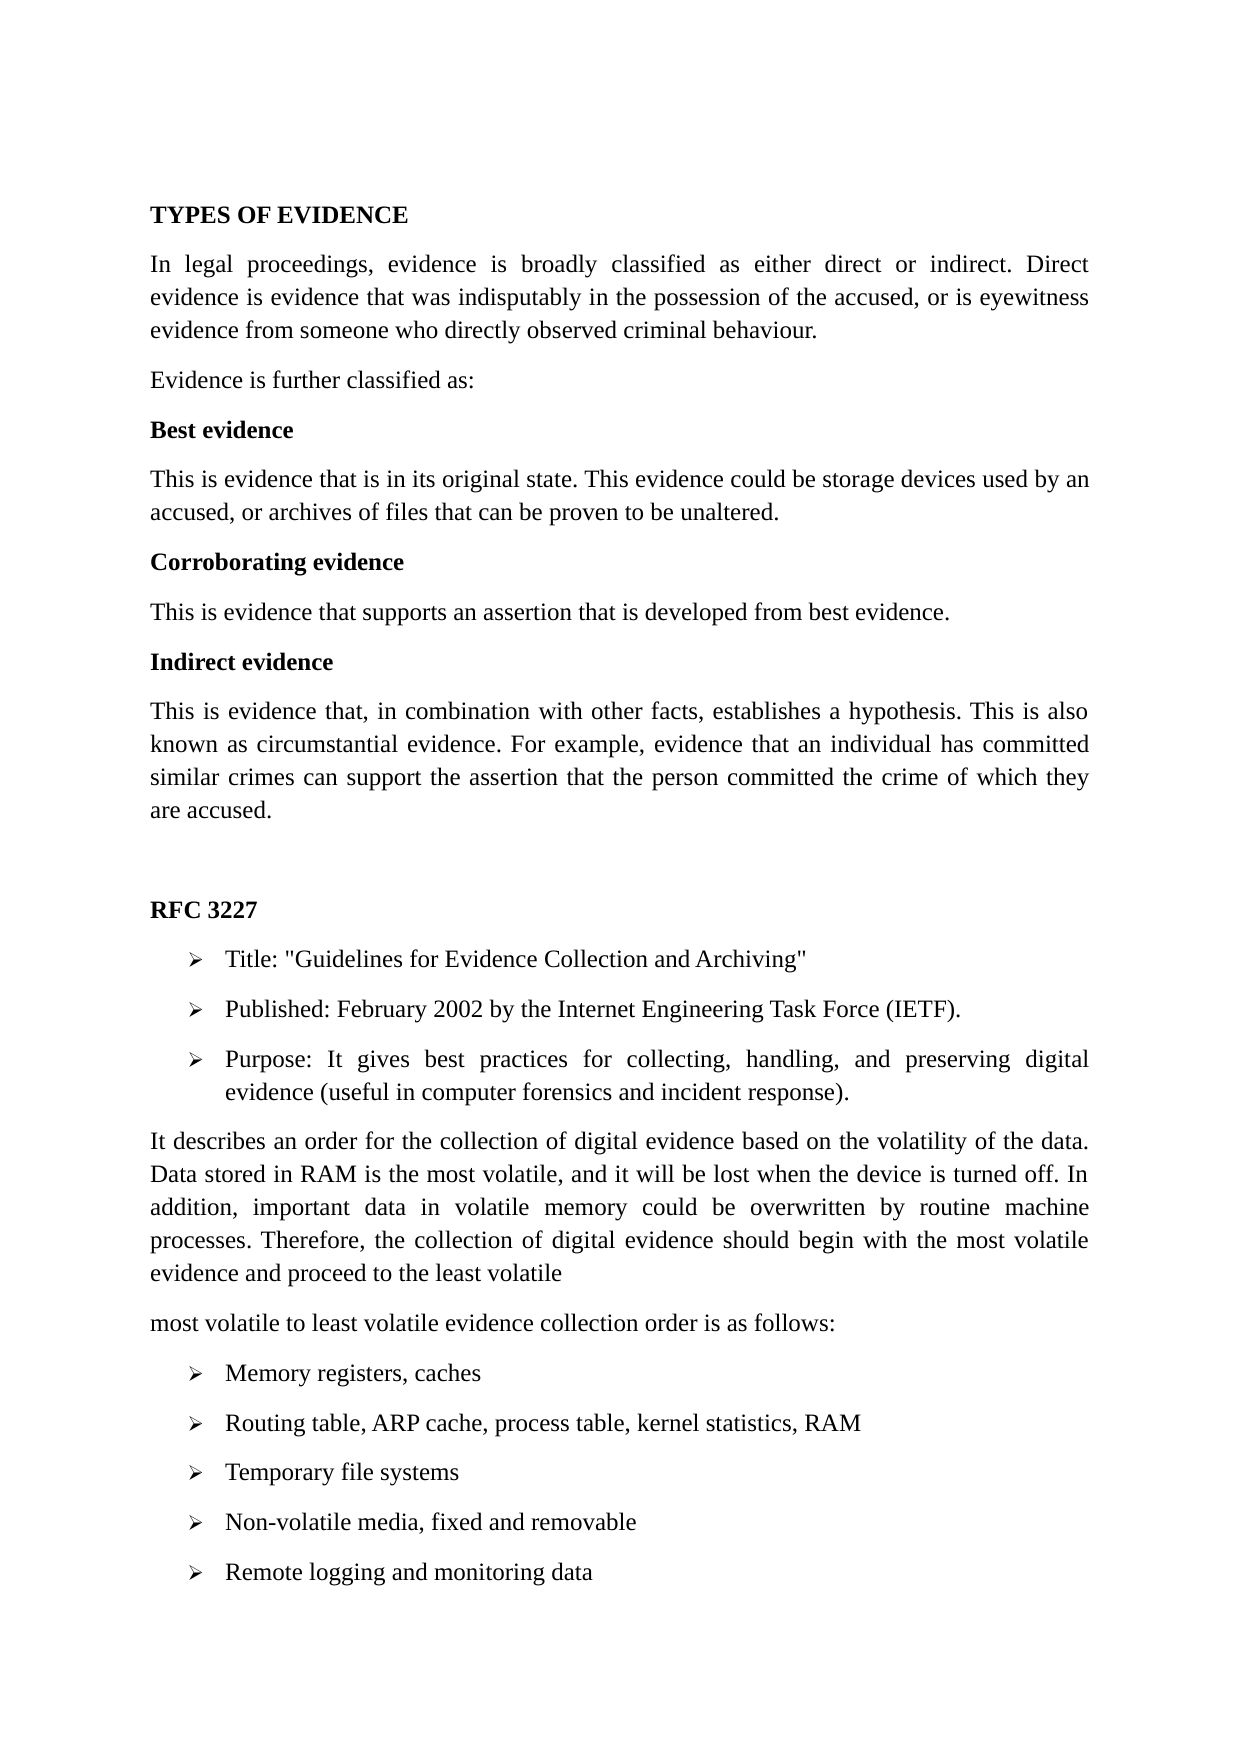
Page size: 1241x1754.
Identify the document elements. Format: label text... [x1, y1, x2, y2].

list Published: February 2002 by the Internet Engineering Task Force (IETF). [187, 994, 1090, 1023]
text This is evidence that, in combination with other facts, establishes a hypothesis. This is also known as circumstantial evidence. For example, evidence that an individual has committed similar crimes can support the assertion that the person committed the crime of which they are accused. [150, 696, 1090, 824]
text most volatile to least volatile evidence collection order is as follows: [150, 1308, 1090, 1337]
list Non-volatile media, fixed and removable [187, 1507, 1090, 1536]
text In legal proceedings, evidence is broadly classified as either direct or indirect. Direct evidence is evidence that was indisputably in the possession of the accused, or is eyewitness evidence from someone who directly observed criminal behaviour. [150, 249, 1090, 344]
text This is evidence that is in its original state. This evidence could be storage devices used by an accused, or archives of files that can be proven to be unaltered. [150, 464, 1090, 526]
text Best evidence [150, 415, 1090, 443]
text TYPES OF EVIDENCE [150, 200, 1090, 228]
text Evidence is further classified as: [150, 365, 1090, 394]
text This is evidence that supports an assertion that is developed from best evidence. [150, 597, 1090, 626]
text Corroborating evidence [150, 547, 1090, 576]
text RFC 3227 [150, 895, 1090, 923]
list Purpose: It gives best practices for collecting, handling, and preserving digital evidence (useful in computer forensics and incident response). [187, 1044, 1090, 1106]
list Title: "Guidelines for Evidence Collection and Archiving" [187, 944, 1090, 973]
list Routing table, ARP cache, process table, kernel statistics, RAM [187, 1408, 1090, 1436]
list Remote logging and monitoring data [187, 1557, 1090, 1585]
list Memory registers, caches [187, 1358, 1090, 1387]
text It describes an order for the collection of digital evidence based on the volatility of the data. Data stored in RAM is the most volatile, and it will be lost when the device is turned off. In addition, important data in volatile memory could be overwritten by routine machine processes. Therefore, the collection of digital evidence should begin with the most volatile evidence and proceed to the least volatile [150, 1126, 1090, 1287]
text Indirect evidence [150, 647, 1090, 675]
list Temporary file systems [187, 1457, 1090, 1486]
